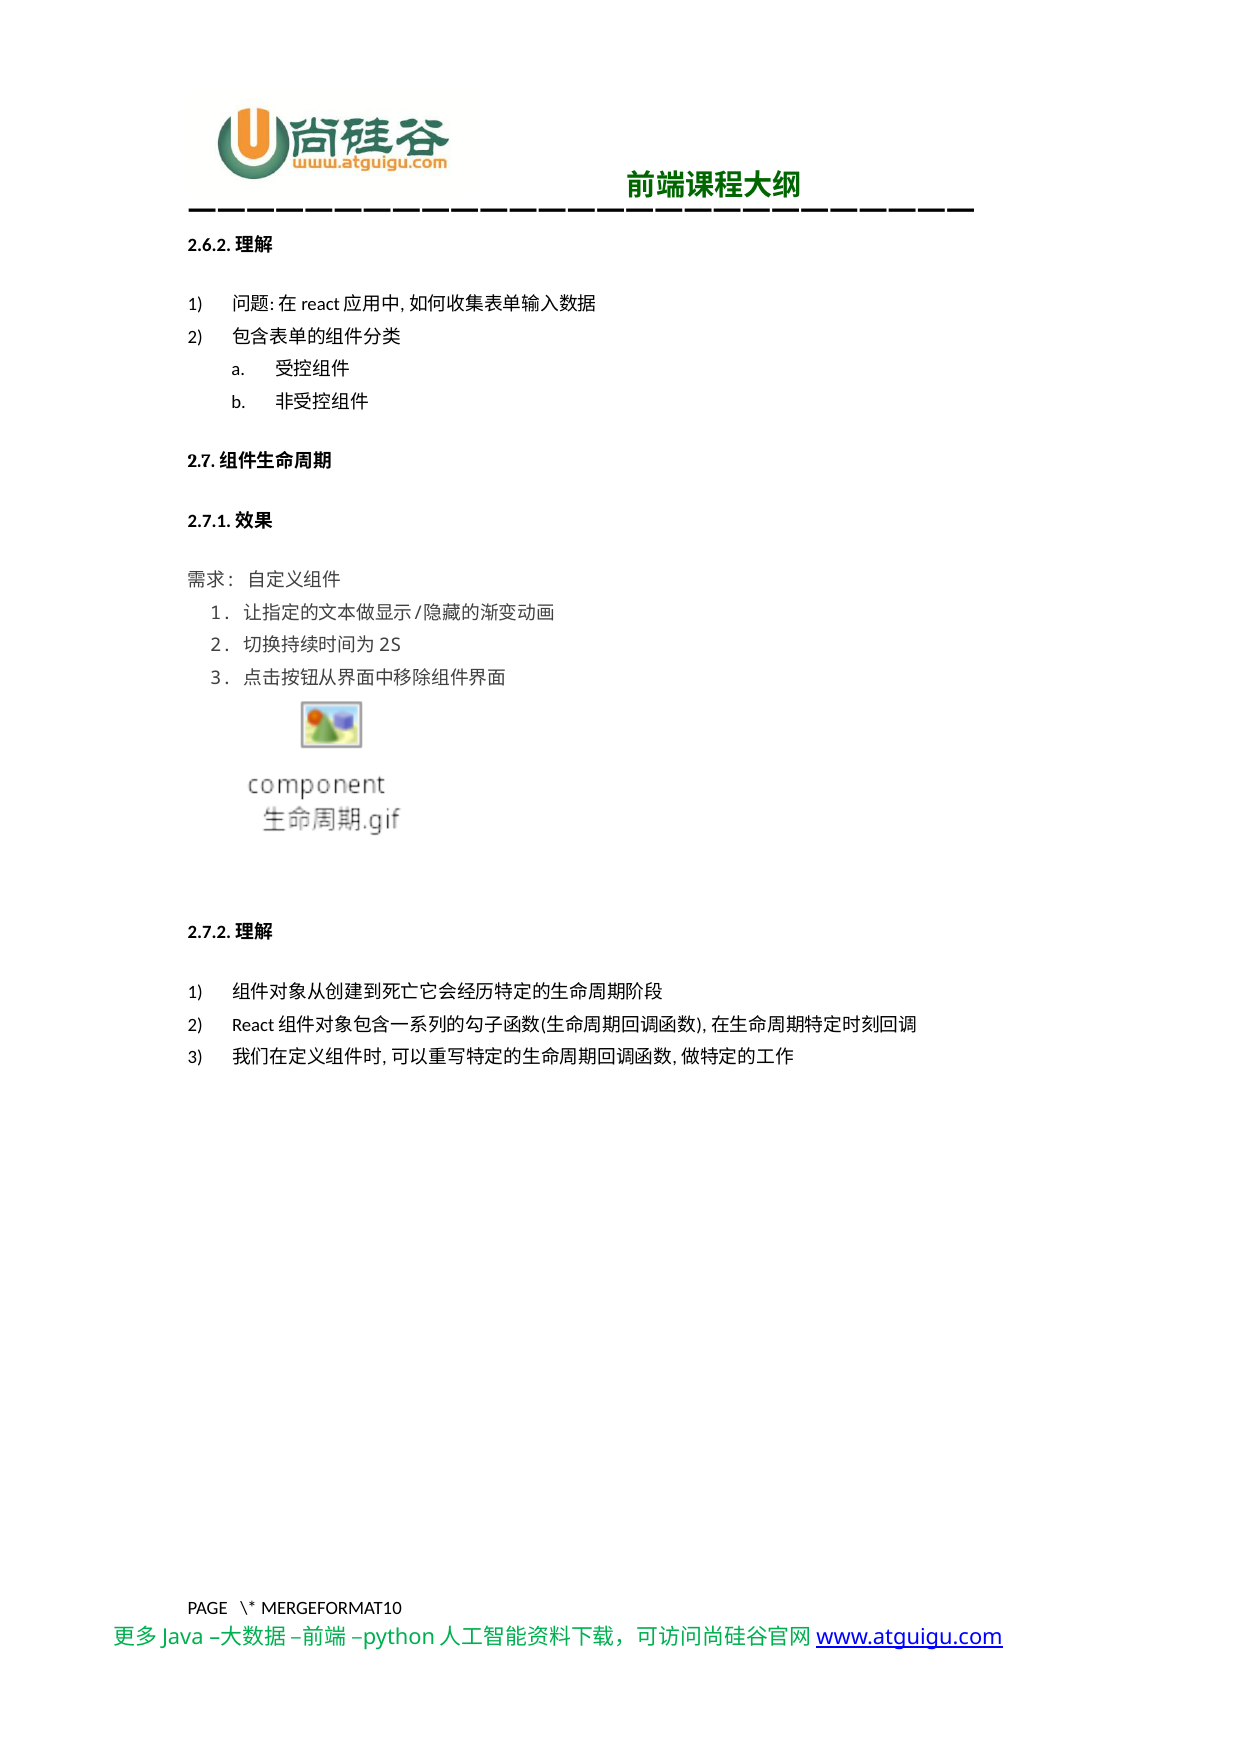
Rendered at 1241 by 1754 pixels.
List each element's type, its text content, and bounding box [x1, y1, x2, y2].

subtitle 2.7.2. 理解 [187, 914, 1053, 947]
list 包含表单的组件分类 [187, 319, 1053, 351]
subtitle 2.7.1. 效果 [187, 503, 1053, 535]
list 组件对象从创建到死亡它会经历特定的生命周期阶段 [187, 974, 1053, 1007]
list React组件对象包含一系列的勾子函数(生命周期回调函数), 在生命周期特定时刻回调 [187, 1007, 1053, 1039]
subtitle 2.7. 组件生命周期 [187, 443, 1053, 476]
text 需求: 自定义组件 1. 让指定的文本做显示/隐藏的渐变动画 2. 切换持续时间为2S 3. 点击按钮从界面中移除组件界面 [187, 562, 1053, 692]
list 非受控组件 [231, 384, 1053, 416]
subtitle 2.6.2. 理解 [187, 227, 1053, 259]
list 问题: 在react应用中, 如何收集表单输入数据 [187, 286, 1053, 319]
list 我们在定义组件时, 可以重写特定的生命周期回调函数, 做特定的工作 [187, 1039, 1053, 1072]
picture [187, 88, 479, 195]
list 受控组件 [231, 351, 1053, 384]
